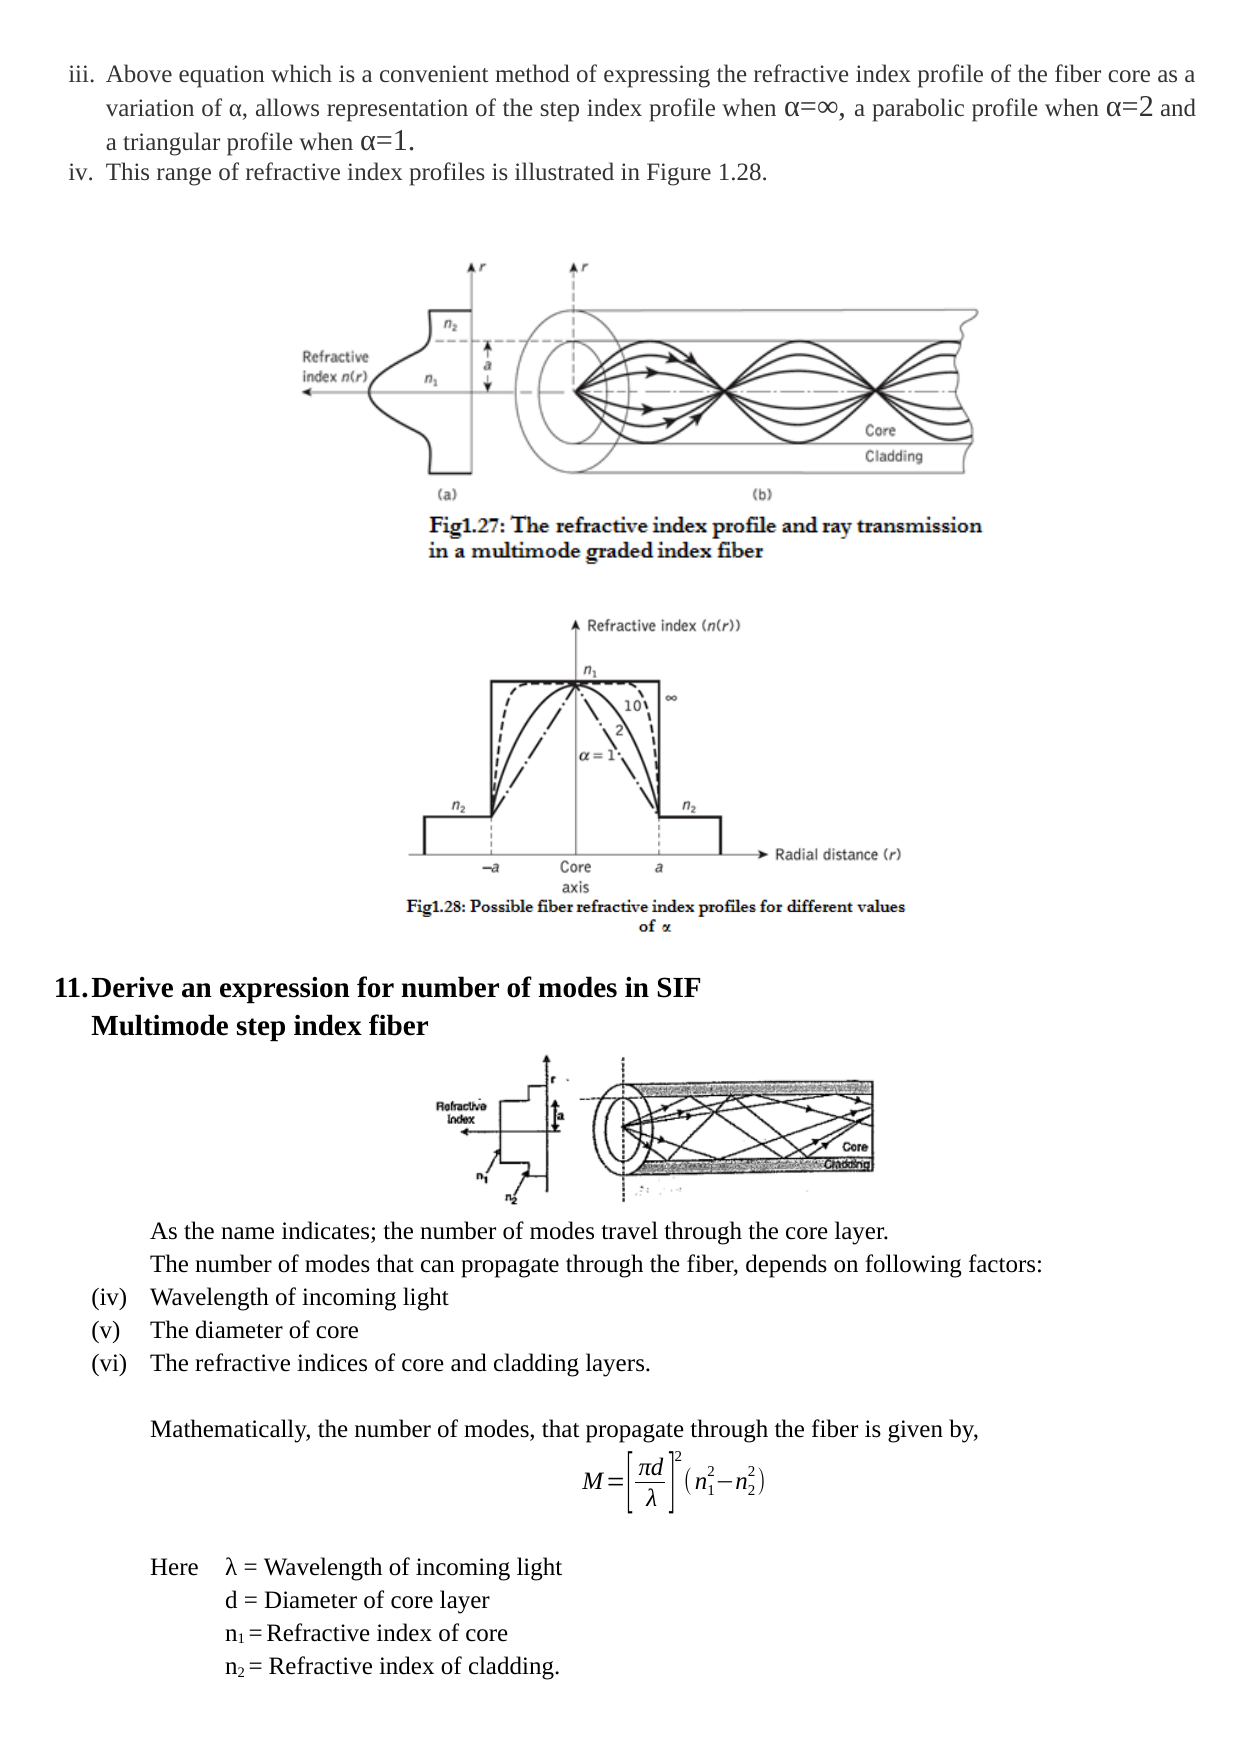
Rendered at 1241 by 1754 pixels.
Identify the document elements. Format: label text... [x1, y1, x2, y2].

list The diameter of core [91, 1315, 1196, 1344]
text Here λ = Wavelength of incoming light [150, 1552, 1196, 1581]
picture [293, 246, 1053, 583]
list Multimode step index fiber [91, 1008, 1196, 1042]
text d = Diameter of core layer [150, 1585, 1196, 1614]
text The number of modes that can propagate through the fiber, depends on following factors: [150, 1249, 1196, 1278]
list The refractive indices of core and cladding layers. [91, 1348, 1196, 1377]
text Mathematically, the number of modes, that propagate through the fiber is given by, [150, 1414, 1196, 1443]
text n2 = Refractive index of cladding. [150, 1651, 1196, 1680]
list Derive an expression for number of modes in SIF [53, 970, 1196, 1003]
text n1 = Refractive index of core [150, 1618, 1196, 1647]
picture [339, 597, 1007, 955]
text As the name indicates; the number of modes travel through the core layer. [150, 1216, 1196, 1245]
list Wavelength of incoming light [91, 1282, 1196, 1311]
list Above equation which is a convenient method of expressing the refractive index profile of the fiber core as a variation of α, allows representation of the step index profile when α=∞, a parabolic profile when α=2 and a triangular profile when α=1. [68, 59, 1196, 157]
picture [431, 1046, 915, 1212]
list This range of refractive index profiles is illustrated in Figure 1.28. [68, 157, 1196, 186]
